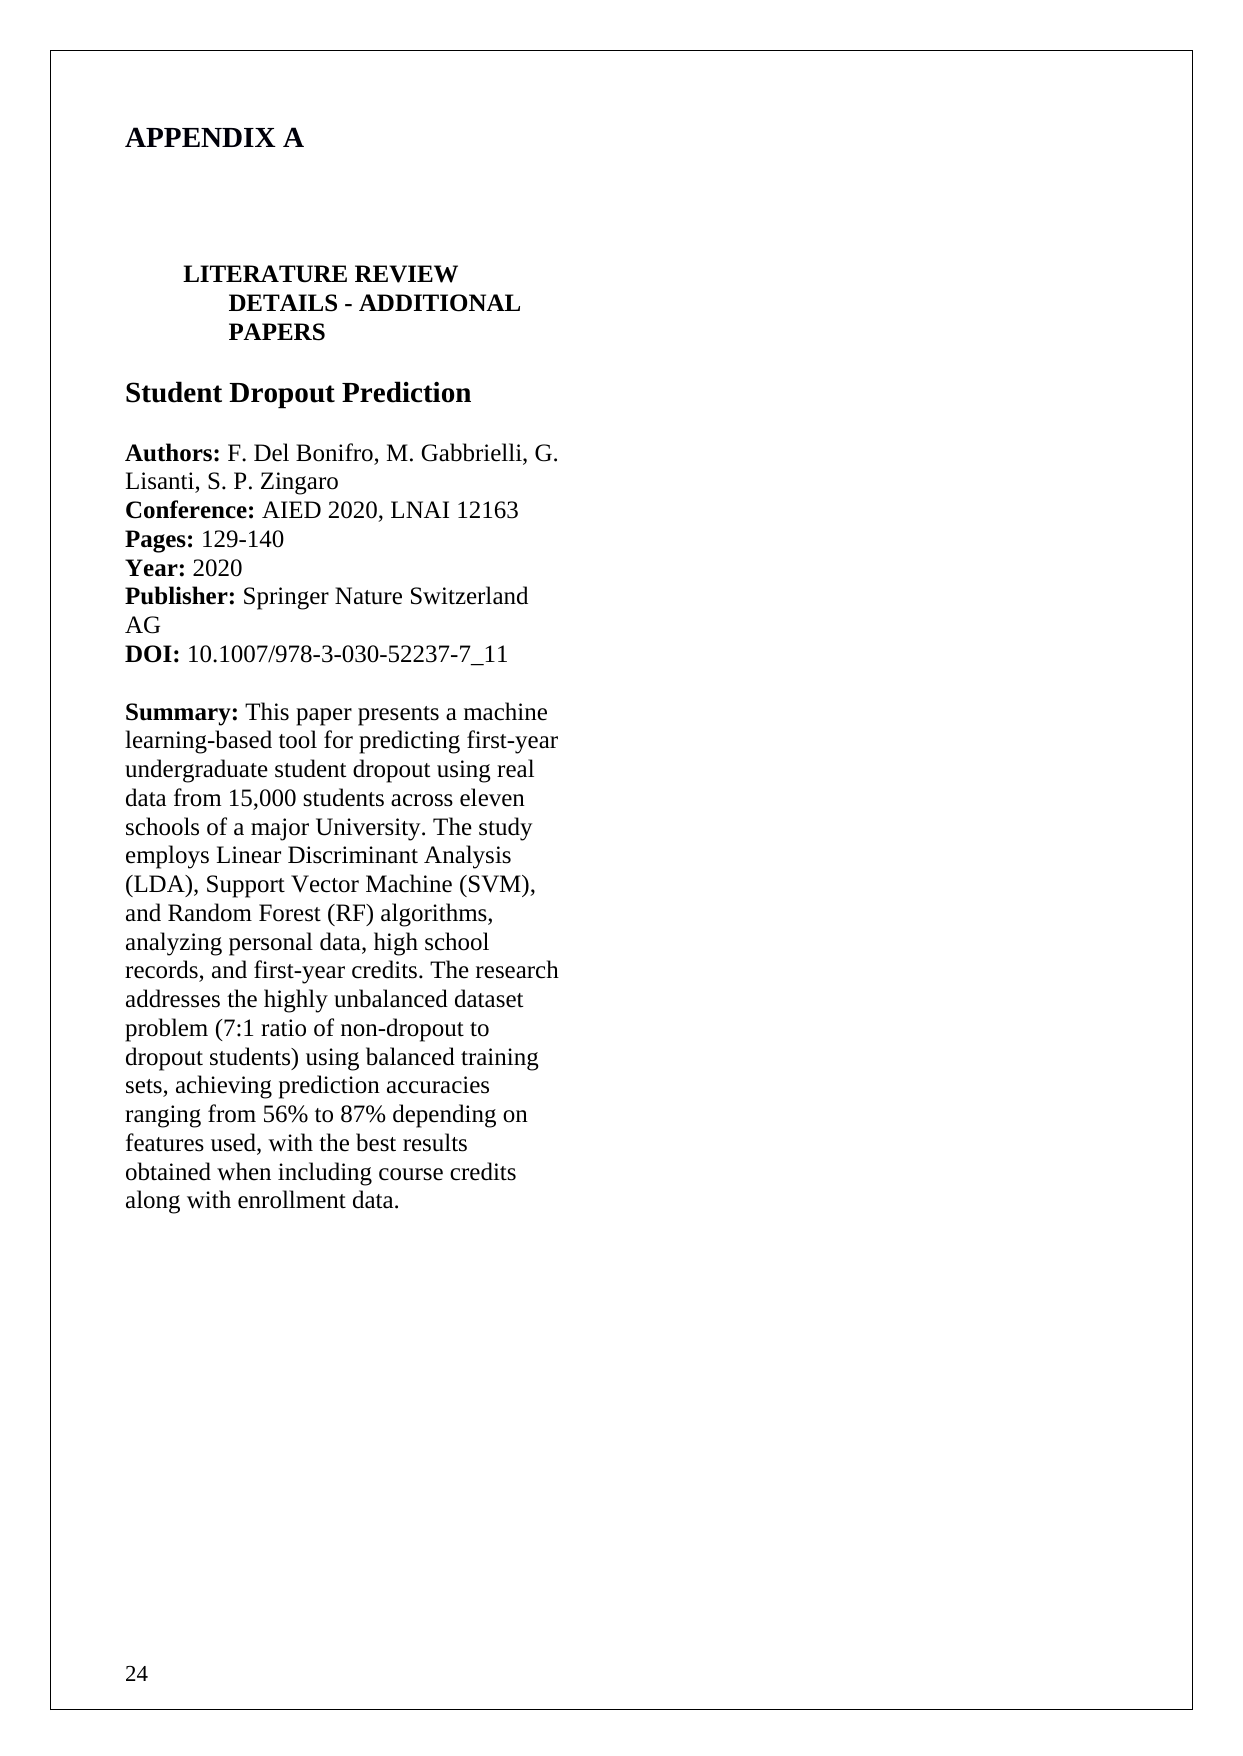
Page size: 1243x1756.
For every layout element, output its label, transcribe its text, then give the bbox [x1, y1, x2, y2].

subtitle LITERATURE REVIEW DETAILS - ADDITIONAL PAPERS [183, 259, 559, 346]
text Authors: F. Del Bonifro, M. Gabbrielli, G. Lisanti, S. P. Zingaro Conference: AIED 2020, LNAI 12163 Pages: 129-140 Year: 2020 Publisher: Springer Nature Switzerland AG DOI: 10.1007/978-3-030-52237-7_11 [125, 438, 559, 668]
subtitle Student Dropout Prediction [125, 375, 559, 408]
subtitle APPENDIX A [125, 121, 502, 154]
text Summary: This paper presents a machine learning-based tool for predicting first-year undergraduate student dropout using real data from 15,000 students across eleven schools of a major University. The study employs Linear Discriminant Analysis (LDA), Support Vector Machine (SVM), and Random Forest (RF) algorithms, analyzing personal data, high school records, and first-year credits. The research addresses the highly unbalanced dataset problem (7:1 ratio of non-dropout to dropout students) using balanced training sets, achieving prediction accuracies ranging from 56% to 87% depending on features used, with the best results obtained when including course credits along with enrollment data. [125, 697, 559, 1214]
